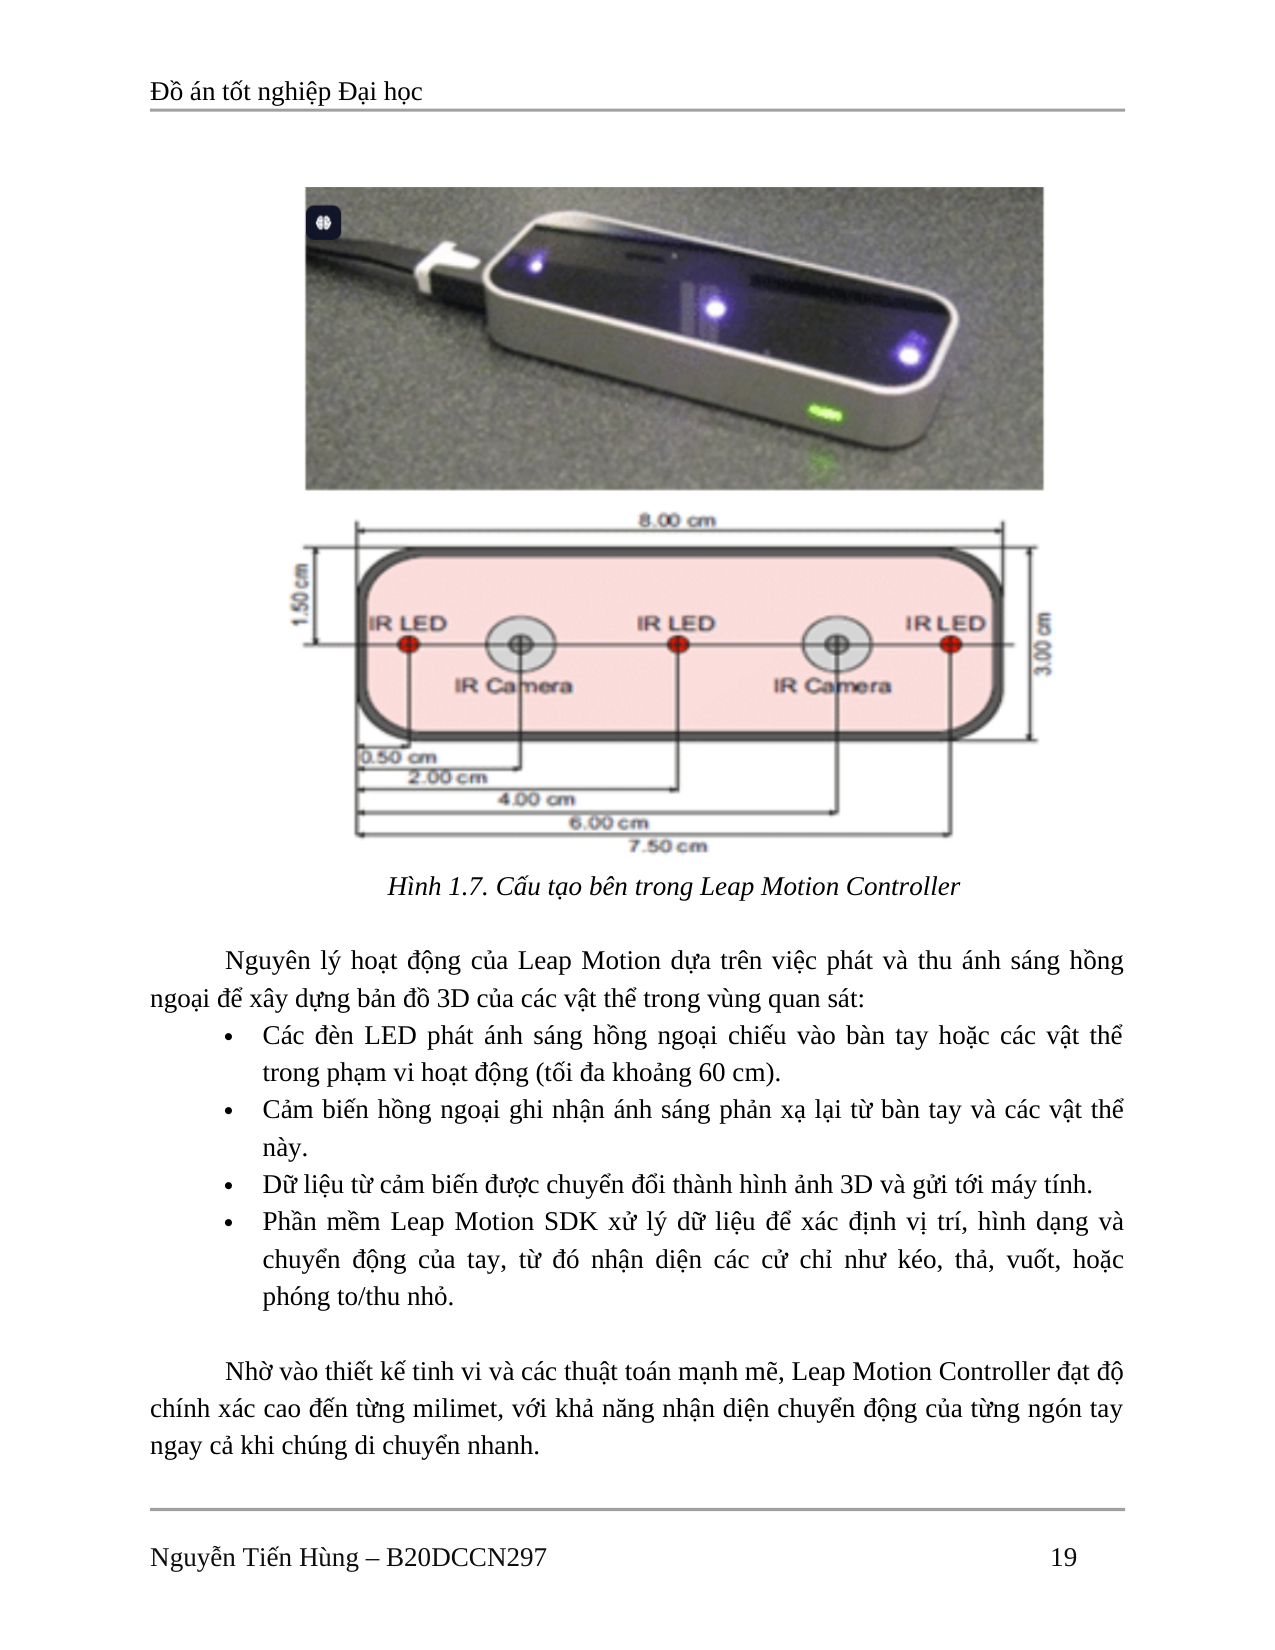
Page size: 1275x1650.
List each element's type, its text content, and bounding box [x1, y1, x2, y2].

list Cảm biến hồng ngoại ghi nhận ánh sáng phản xạ lại từ bàn tay và các vật thể này. [225, 1093, 1125, 1162]
picture [284, 175, 1066, 864]
list Phần mềm Leap Motion SDK xử lý dữ liệu để xác định vị trí, hình dạng và chuyển động của tay, từ đó nhận diện các cử chỉ như kéo, thả, vuốt, hoặc phóng to/thu nhỏ. [225, 1205, 1125, 1311]
text Nguyên lý hoạt động của Leap Motion dựa trên việc phát và thu ánh sáng hồng ngoại để xây dựng bản đồ 3D của các vật thể trong vùng quan sát: [150, 944, 1125, 1013]
list Các đèn LED phát ánh sáng hồng ngoại chiếu vào bàn tay hoặc các vật thể trong phạm vi hoạt động (tối đa khoảng 60 cm). [225, 1019, 1125, 1087]
text Hình 1.7. Cấu tạo bên trong Leap Motion Controller [150, 870, 1125, 901]
list Dữ liệu từ cảm biến được chuyển đổi thành hình ảnh 3D và gửi tới máy tính. [225, 1168, 1125, 1199]
text Nhờ vào thiết kế tinh vi và các thuật toán mạnh mẽ, Leap Motion Controller đạt độ chính xác cao đến từng milimet, với khả năng nhận diện chuyển động của từng ngón tay ngay cả khi chúng di chuyển nhanh. [150, 1354, 1125, 1460]
